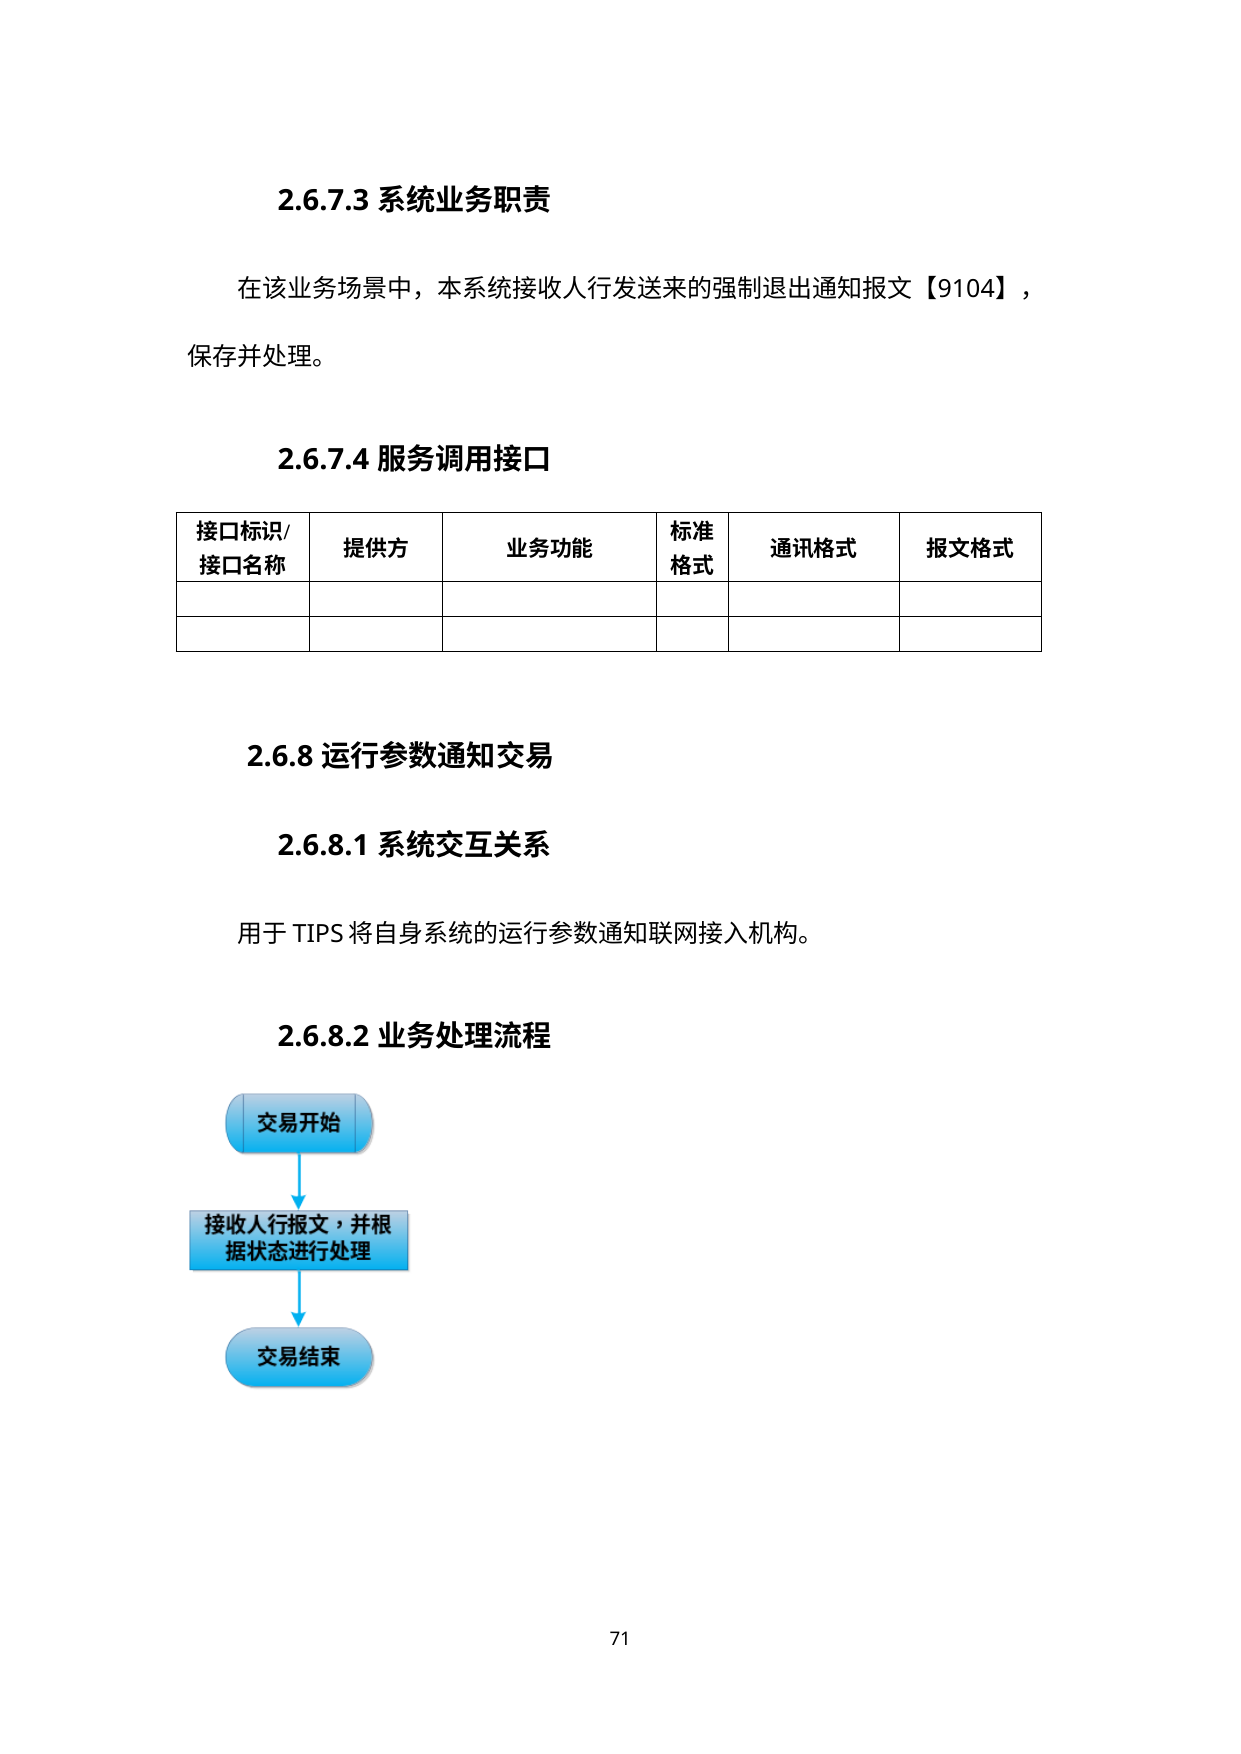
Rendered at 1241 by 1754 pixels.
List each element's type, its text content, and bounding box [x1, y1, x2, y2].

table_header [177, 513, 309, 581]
subtitle 运行参数通知交易 [247, 720, 1053, 788]
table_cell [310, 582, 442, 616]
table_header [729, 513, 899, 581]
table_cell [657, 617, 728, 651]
subtitle 业务处理流程 [277, 1000, 1053, 1068]
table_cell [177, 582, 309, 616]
text 用于TIPS将自身系统的运行参数通知联网接入机构。 [187, 898, 1053, 966]
subtitle 系统业务职责 [277, 164, 1053, 232]
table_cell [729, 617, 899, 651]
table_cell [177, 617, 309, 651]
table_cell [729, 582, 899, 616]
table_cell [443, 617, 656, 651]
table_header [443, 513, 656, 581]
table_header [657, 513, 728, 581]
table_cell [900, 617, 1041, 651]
subtitle 系统交互关系 [277, 809, 1053, 877]
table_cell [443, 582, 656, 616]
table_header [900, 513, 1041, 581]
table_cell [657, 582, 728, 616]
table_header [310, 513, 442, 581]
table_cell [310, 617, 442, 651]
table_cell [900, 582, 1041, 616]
subtitle 服务调用接口 [277, 423, 1053, 491]
text 在该业务场景中，本系统接收人行发送来的强制退出通知报文【9104】，保存并处理。 [187, 253, 1053, 389]
